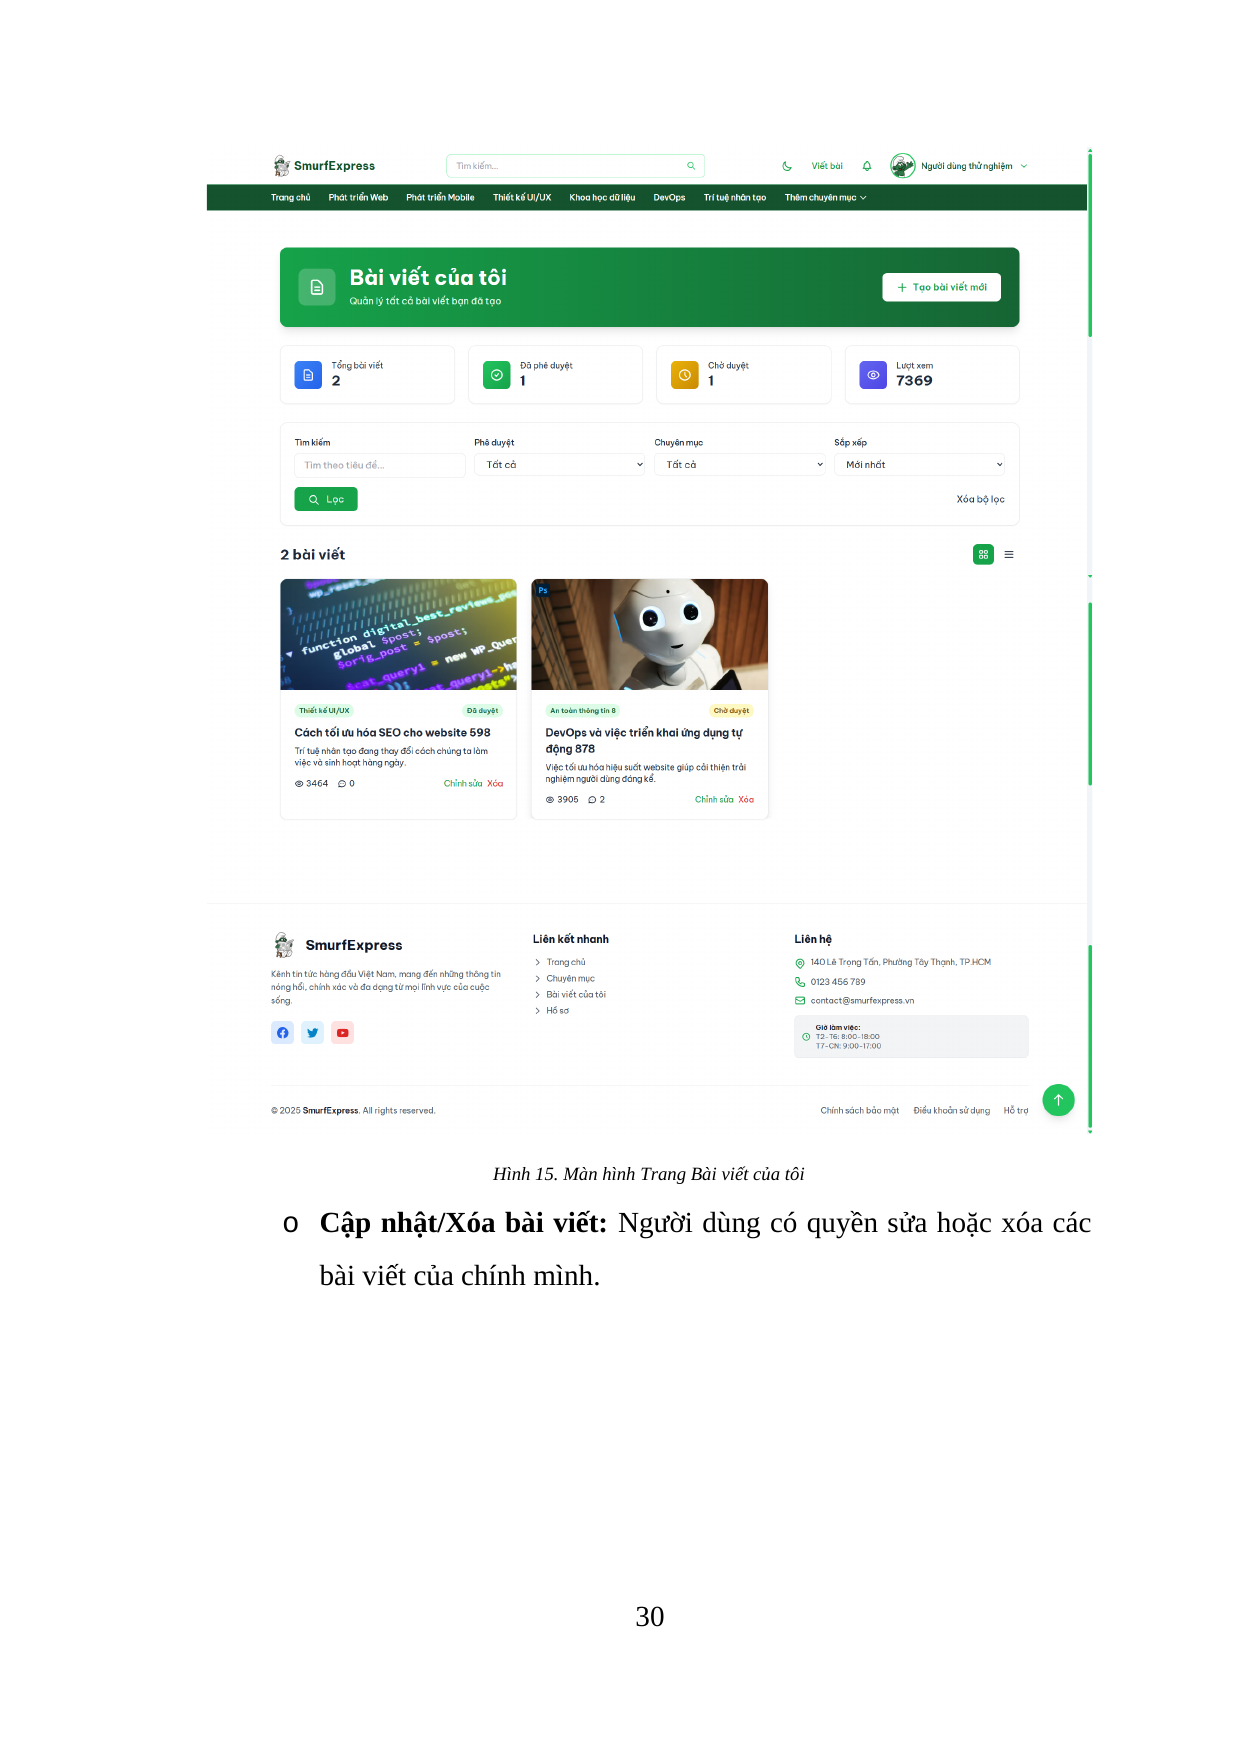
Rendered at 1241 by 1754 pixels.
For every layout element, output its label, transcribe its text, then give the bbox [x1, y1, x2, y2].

list Cập nhật/Xóa bài viết: Người dùng có quyền sửa hoặc xóa các bài viết của chính mình. [282, 1205, 1092, 1292]
text Hình 15. Màn hình Trang Bài viết của tôi [207, 1163, 1092, 1184]
picture [206, 147, 1093, 1134]
